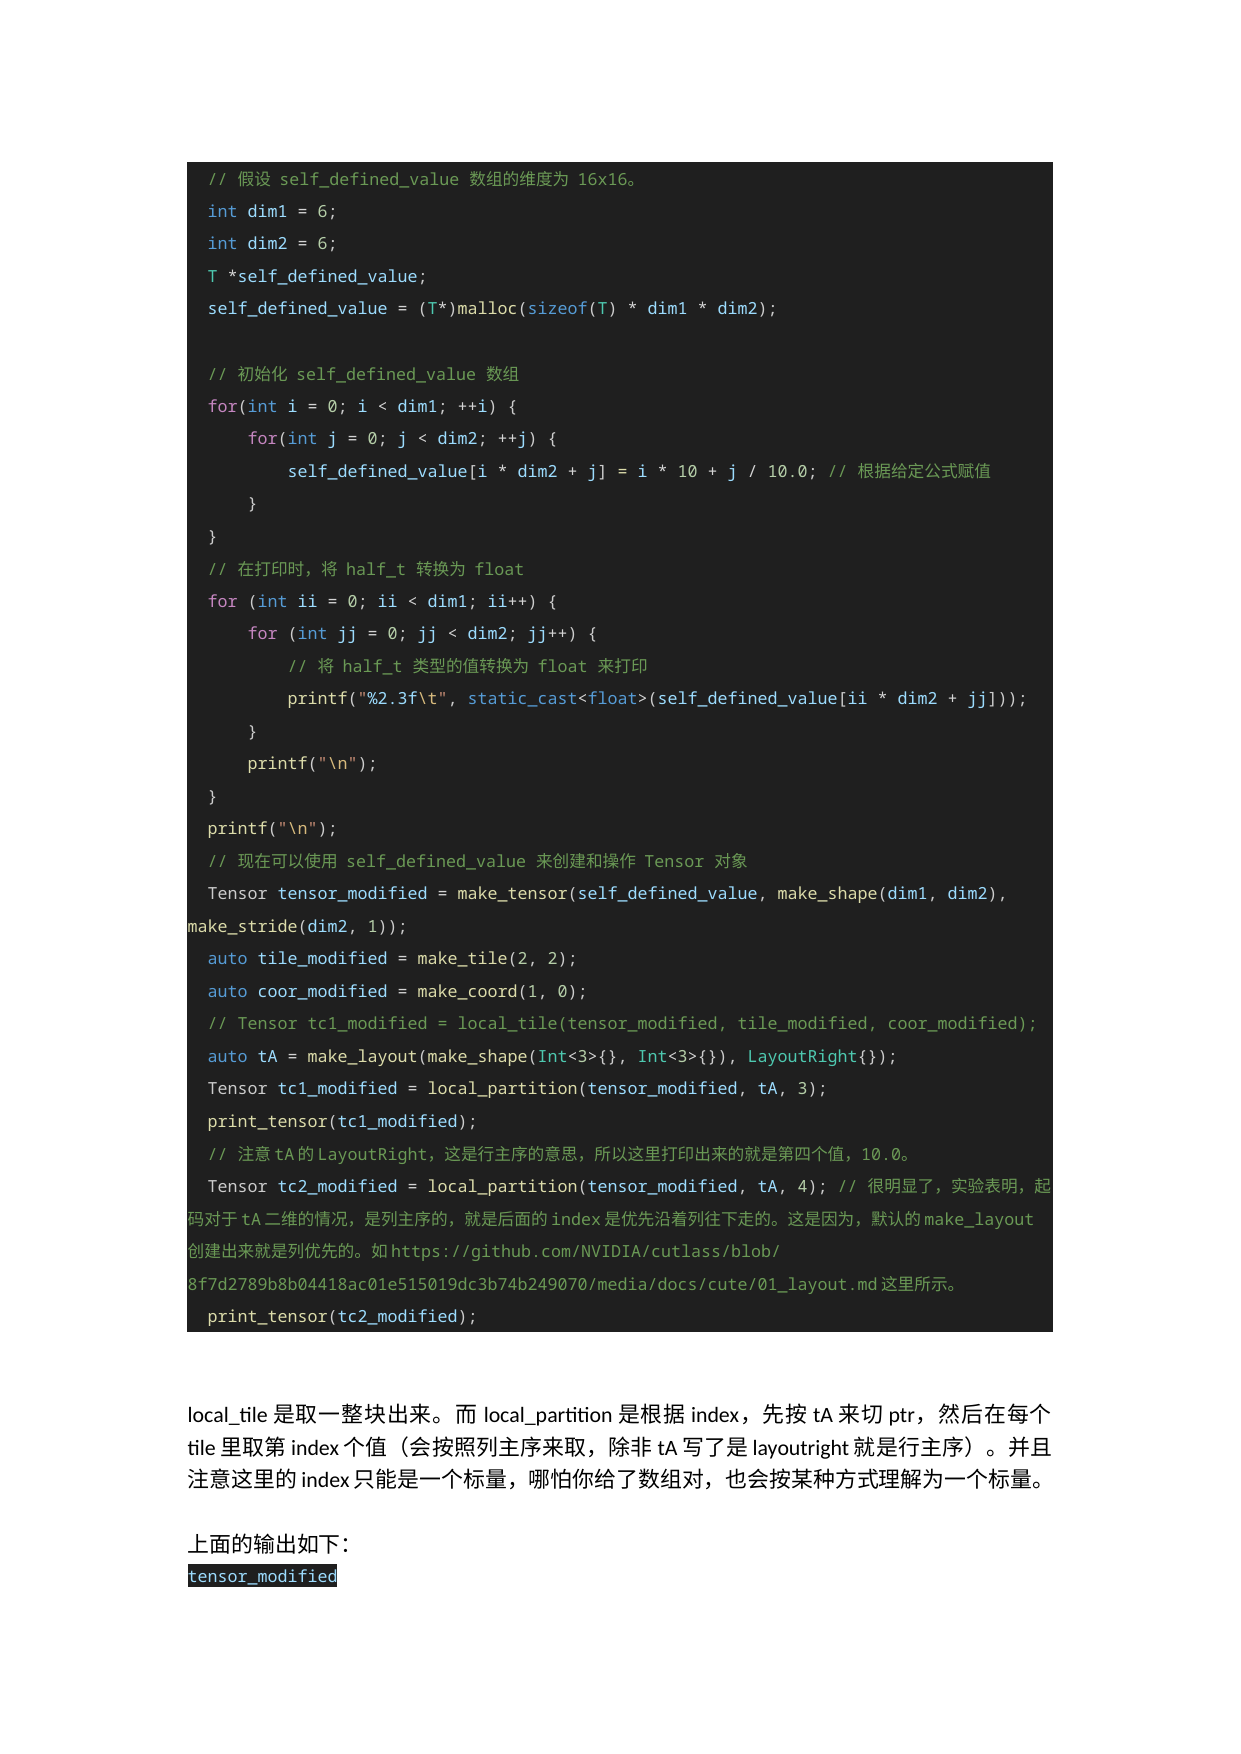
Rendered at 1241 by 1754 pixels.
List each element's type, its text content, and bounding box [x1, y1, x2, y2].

text print_tensor(tc1_modified); [187, 1104, 1053, 1137]
text Tensor tc2_modified = local_partition(tensor_modified, tA, 4); // 很明显了，实验表明，起码对于tA二维的情况，是列主序的，就是后面的index是优先沿着列往下走的。这是因为，默认的make_layout创建出来就是列优先的。如https://github.com/NVIDIA/cutlass/blob/8f7d2789b8b04418ac01e515019dc3b74b249070/media/docs/cute/01_layout.md这里所示。 [187, 1169, 1053, 1299]
text // 现在可以使用 self_defined_value 来创建和操作 Tensor 对象 [187, 844, 1053, 877]
text for(int j = 0; j < dim2; ++j) { [187, 422, 1053, 454]
text // 初始化 self_defined_value 数组 [187, 357, 1053, 389]
text int dim1 = 6; [187, 194, 1053, 227]
list 上面的输出如下： [187, 1527, 1053, 1559]
text self_defined_value = (T*)malloc(sizeof(T) * dim1 * dim2); [187, 292, 1053, 324]
text auto tA = make_layout(make_shape(Int<3>{}, Int<3>{}), LayoutRight{}); [187, 1039, 1053, 1072]
text self_defined_value[i * dim2 + j] = i * 10 + j / 10.0; // 根据给定公式赋值 [187, 454, 1053, 487]
text for (int ii = 0; ii < dim1; ii++) { [187, 584, 1053, 617]
text printf("\n"); [187, 747, 1053, 779]
text // 将 half_t 类型的值转换为 float 来打印 [187, 649, 1053, 682]
text auto coor_modified = make_coord(1, 0); [187, 974, 1053, 1007]
text // Tensor tc1_modified = local_tile(tensor_modified, tile_modified, coor_modified); [187, 1007, 1053, 1039]
text } [187, 519, 1053, 552]
list local_tile是取一整块出来。而local_partition是根据index，先按tA来切ptr，然后在每个tile里取第index个值（会按照列主序来取，除非tA写了是layoutright就是行主序）。并且注意这里的index只能是一个标量，哪怕你给了数组对，也会按某种方式理解为一个标量。 [187, 1397, 1053, 1494]
text printf("\n"); [187, 812, 1053, 844]
text T *self_defined_value; [187, 259, 1053, 292]
text // 在打印时，将 half_t 转换为 float [187, 552, 1053, 584]
text for(int i = 0; i < dim1; ++i) { [187, 389, 1053, 422]
text // 假设 self_defined_value 数组的维度为 16x16。 [187, 162, 1053, 194]
list tensor_modified [187, 1559, 1053, 1592]
text // 注意tA的LayoutRight，这是行主序的意思，所以这里打印出来的就是第四个值，10.0。 [187, 1137, 1053, 1169]
text auto tile_modified = make_tile(2, 2); [187, 942, 1053, 974]
text int dim2 = 6; [187, 227, 1053, 259]
text } [187, 779, 1053, 812]
text } [187, 714, 1053, 747]
text } [187, 487, 1053, 519]
text Tensor tc1_modified = local_partition(tensor_modified, tA, 3); [187, 1072, 1053, 1104]
text printf("%2.3f\t", static_cast<float>(self_defined_value[ii * dim2 + jj])); [187, 682, 1053, 714]
text print_tensor(tc2_modified); [187, 1299, 1053, 1332]
text Tensor tensor_modified = make_tensor(self_defined_value, make_shape(dim1, dim2), make_stride(dim2, 1)); [187, 877, 1053, 942]
text for (int jj = 0; jj < dim2; jj++) { [187, 617, 1053, 649]
